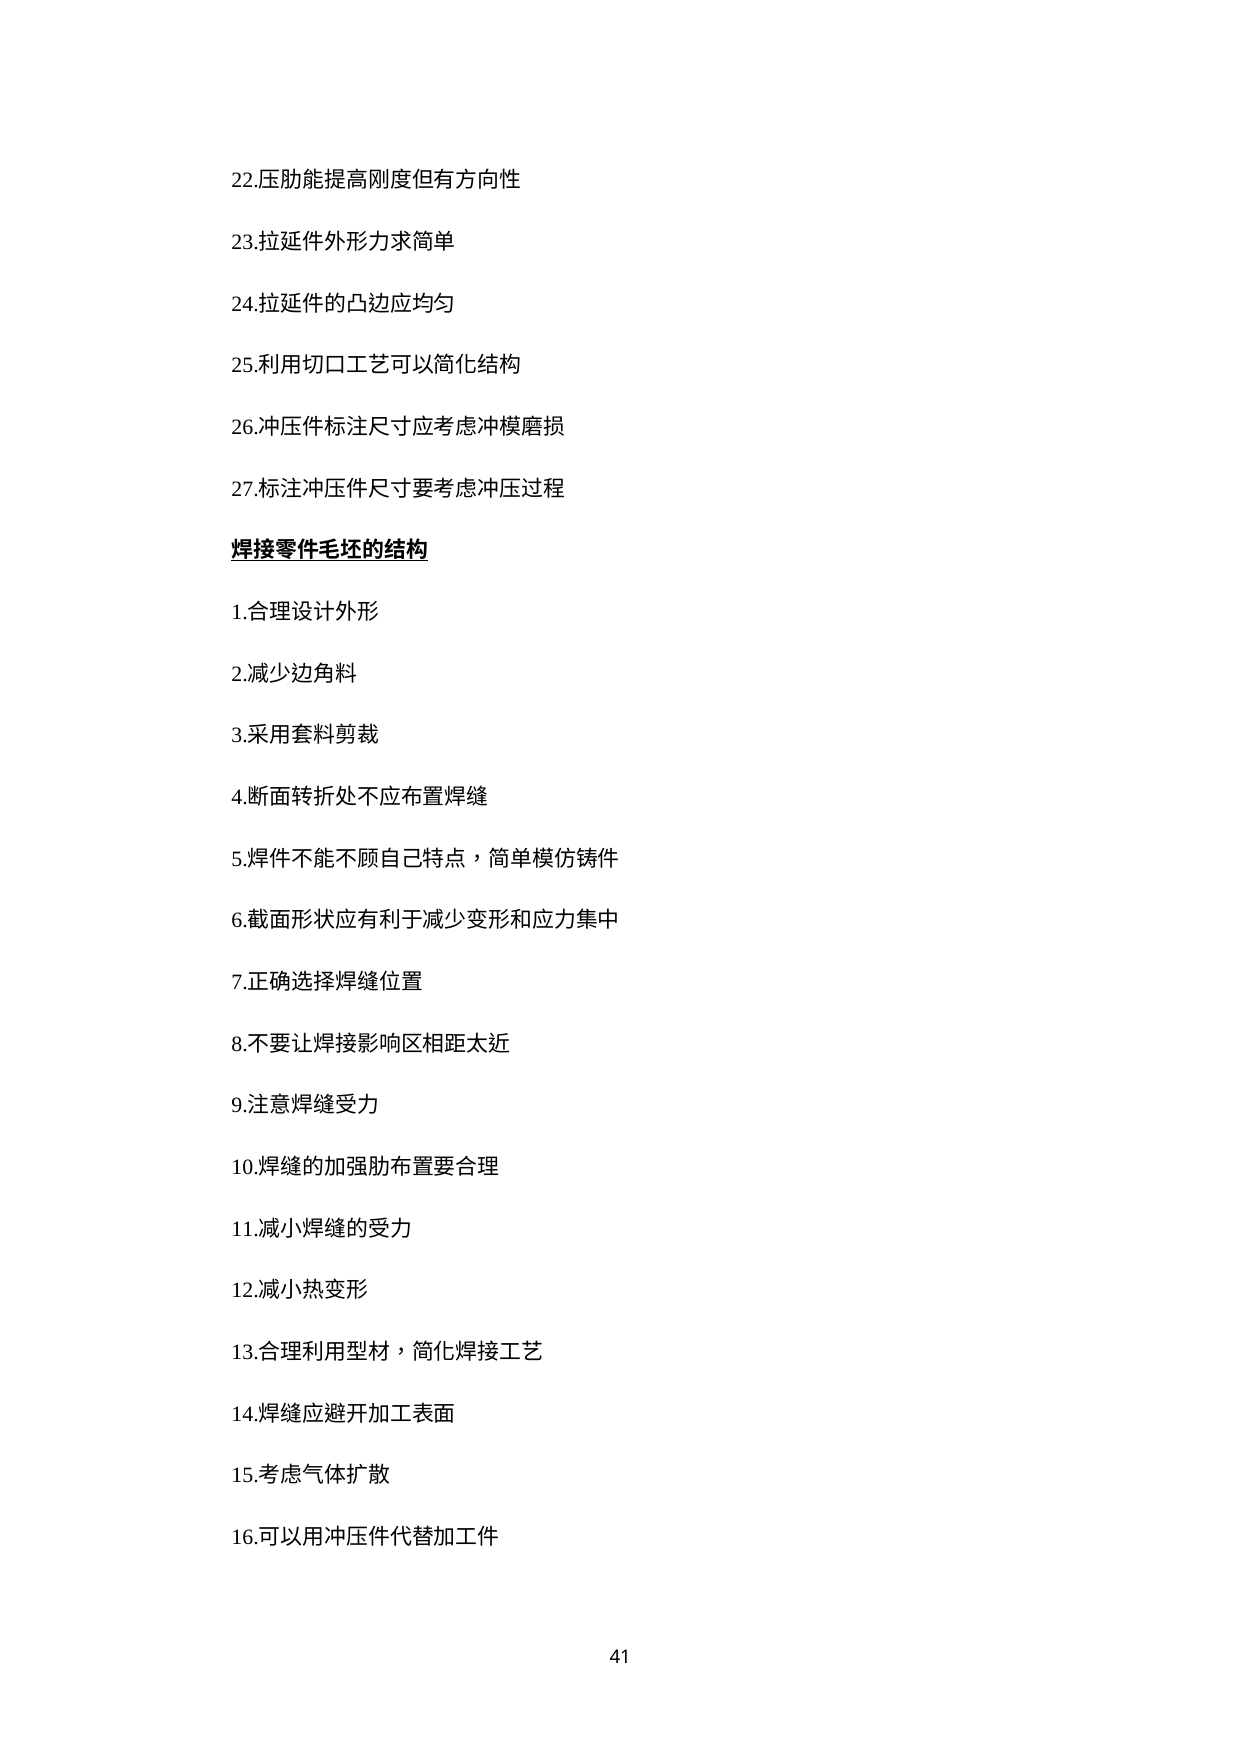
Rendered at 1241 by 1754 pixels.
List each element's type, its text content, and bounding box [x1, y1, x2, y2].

text 23.拉延件外形力求简单 [187, 224, 1053, 256]
text 12.减小热变形 [187, 1272, 1053, 1304]
text 2.减少边角料 [187, 655, 1053, 688]
text 7.正确选择焊缝位置 [187, 964, 1053, 996]
text 10.焊缝的加强肋布置要合理 [187, 1149, 1053, 1181]
text 13.合理利用型材，简化焊接工艺 [187, 1334, 1053, 1366]
text 26.冲压件标注尺寸应考虑冲模磨损 [187, 409, 1053, 441]
text 5.焊件不能不顾自己特点，简单模仿铸件 [187, 840, 1053, 873]
text 16.可以用冲压件代替加工件 [187, 1519, 1053, 1551]
text 9.注意焊缝受力 [187, 1087, 1053, 1119]
text 14.焊缝应避开加工表面 [187, 1395, 1053, 1428]
text 4.断面转折处不应布置焊缝 [187, 779, 1053, 811]
text 8.不要让焊接影响区相距太近 [187, 1025, 1053, 1058]
text 15.考虑气体扩散 [187, 1457, 1053, 1489]
text 27.标注冲压件尺寸要考虑冲压过程 [187, 470, 1053, 503]
text 3.采用套料剪裁 [187, 717, 1053, 749]
text 焊接零件毛坯的结构 [187, 532, 1053, 564]
text 24.拉延件的凸边应均匀 [187, 285, 1053, 318]
text 1.合理设计外形 [187, 594, 1053, 626]
text 6.截面形状应有利于减少变形和应力集中 [187, 902, 1053, 934]
text 22.压肋能提高刚度但有方向性 [187, 162, 1053, 194]
text 25.利用切口工艺可以简化结构 [187, 347, 1053, 379]
text 11.减小焊缝的受力 [187, 1210, 1053, 1243]
